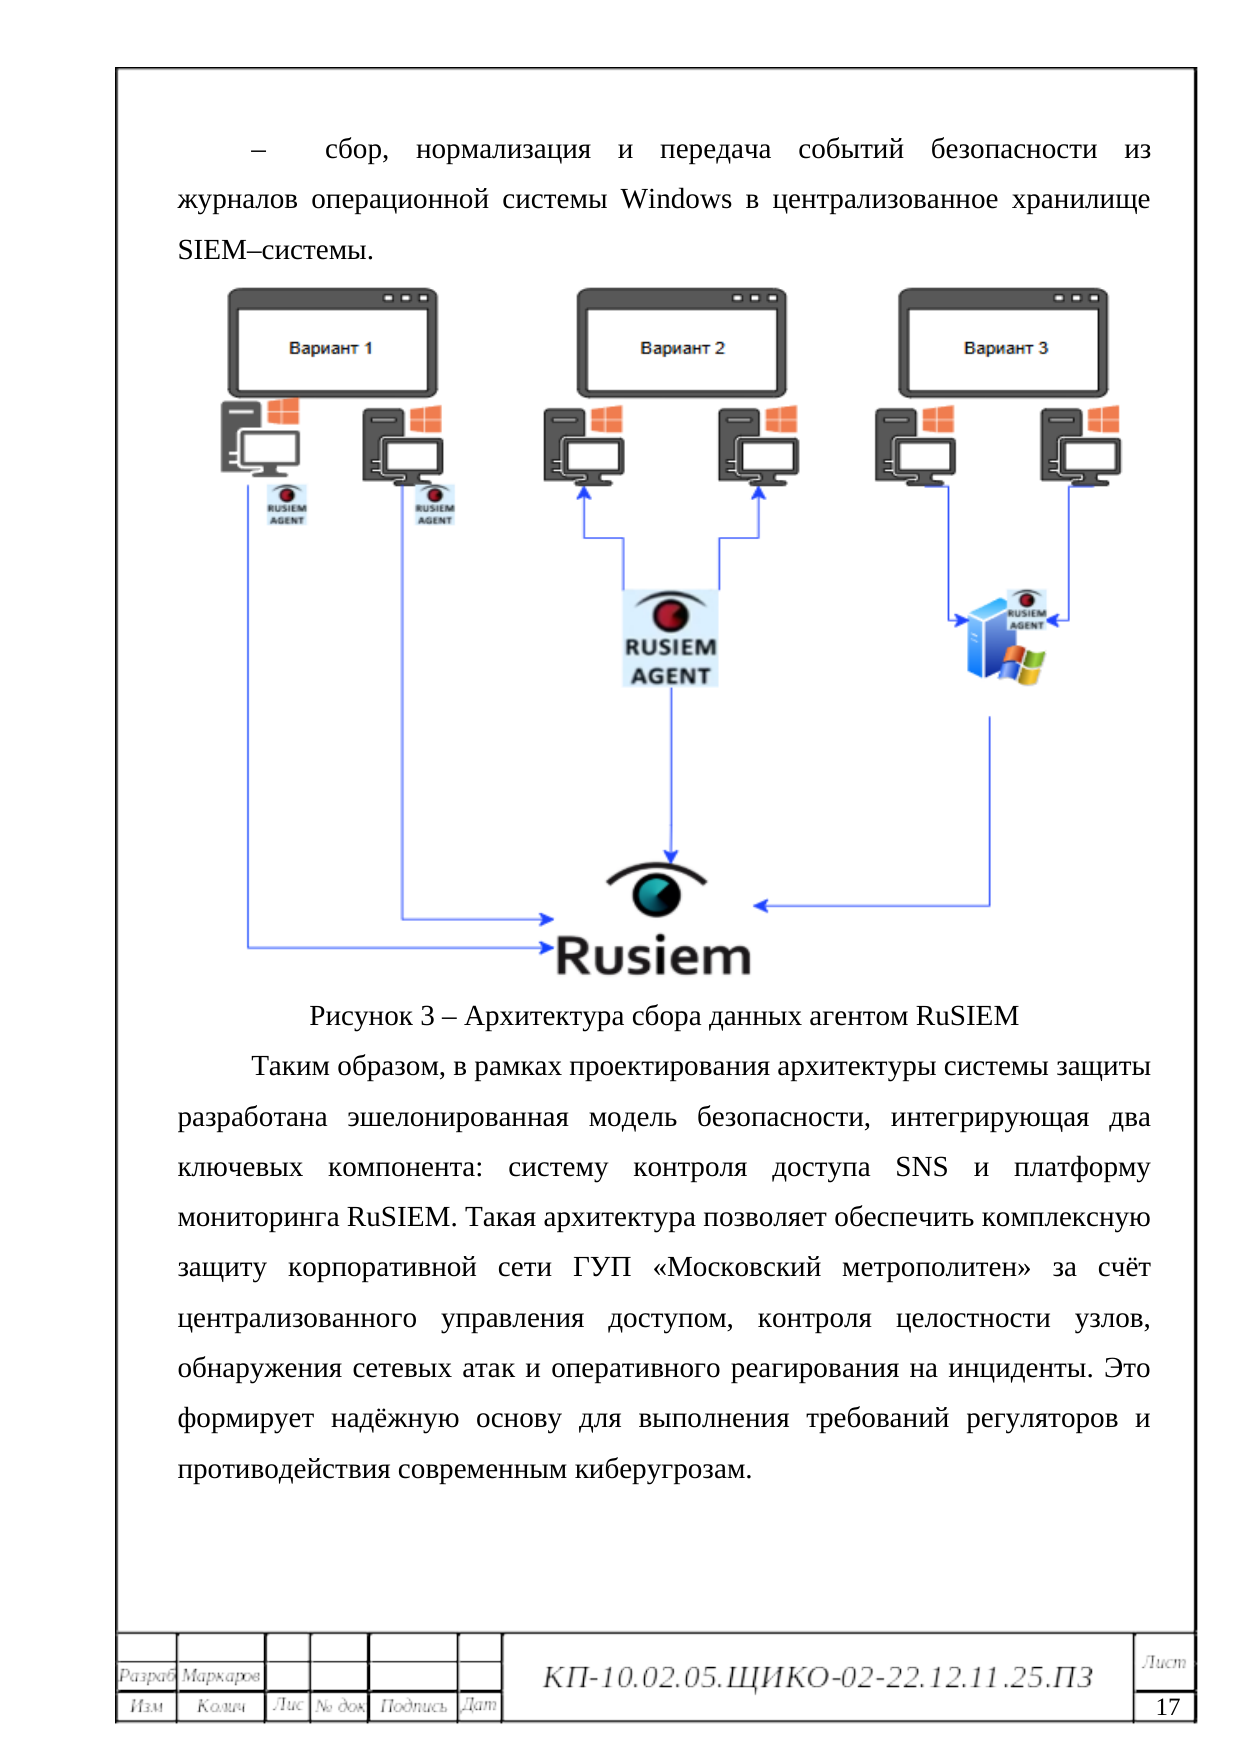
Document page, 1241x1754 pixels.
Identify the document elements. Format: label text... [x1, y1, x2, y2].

picture [203, 282, 1126, 984]
list сбор, нормализация и передача событий безопасности из журналов операционной системы Windows в централизованное хранилище SIEM–системы. [177, 131, 1152, 266]
text Таким образом, в рамках проектирования архитектуры системы защиты разработана эшелонированная модель безопасности, интегрирующая два ключевых компонента: систему контроля доступа SNS и платформу мониторинга RuSIEM. Такая архитектура позволяет обеспечить комплексную защиту корпоративной сети ГУП «Московский метрополитен» за счёт централизованного управления доступом, контроля целостности узлов, обнаружения сетевых атак и оперативного реагирования на инциденты. Это формирует надёжную основу для выполнения требований регуляторов и противодействия современным киберугрозам. [177, 1048, 1152, 1484]
text Рисунок 3 – Архитектура сбора данных агентом RuSIEM [177, 998, 1152, 1032]
